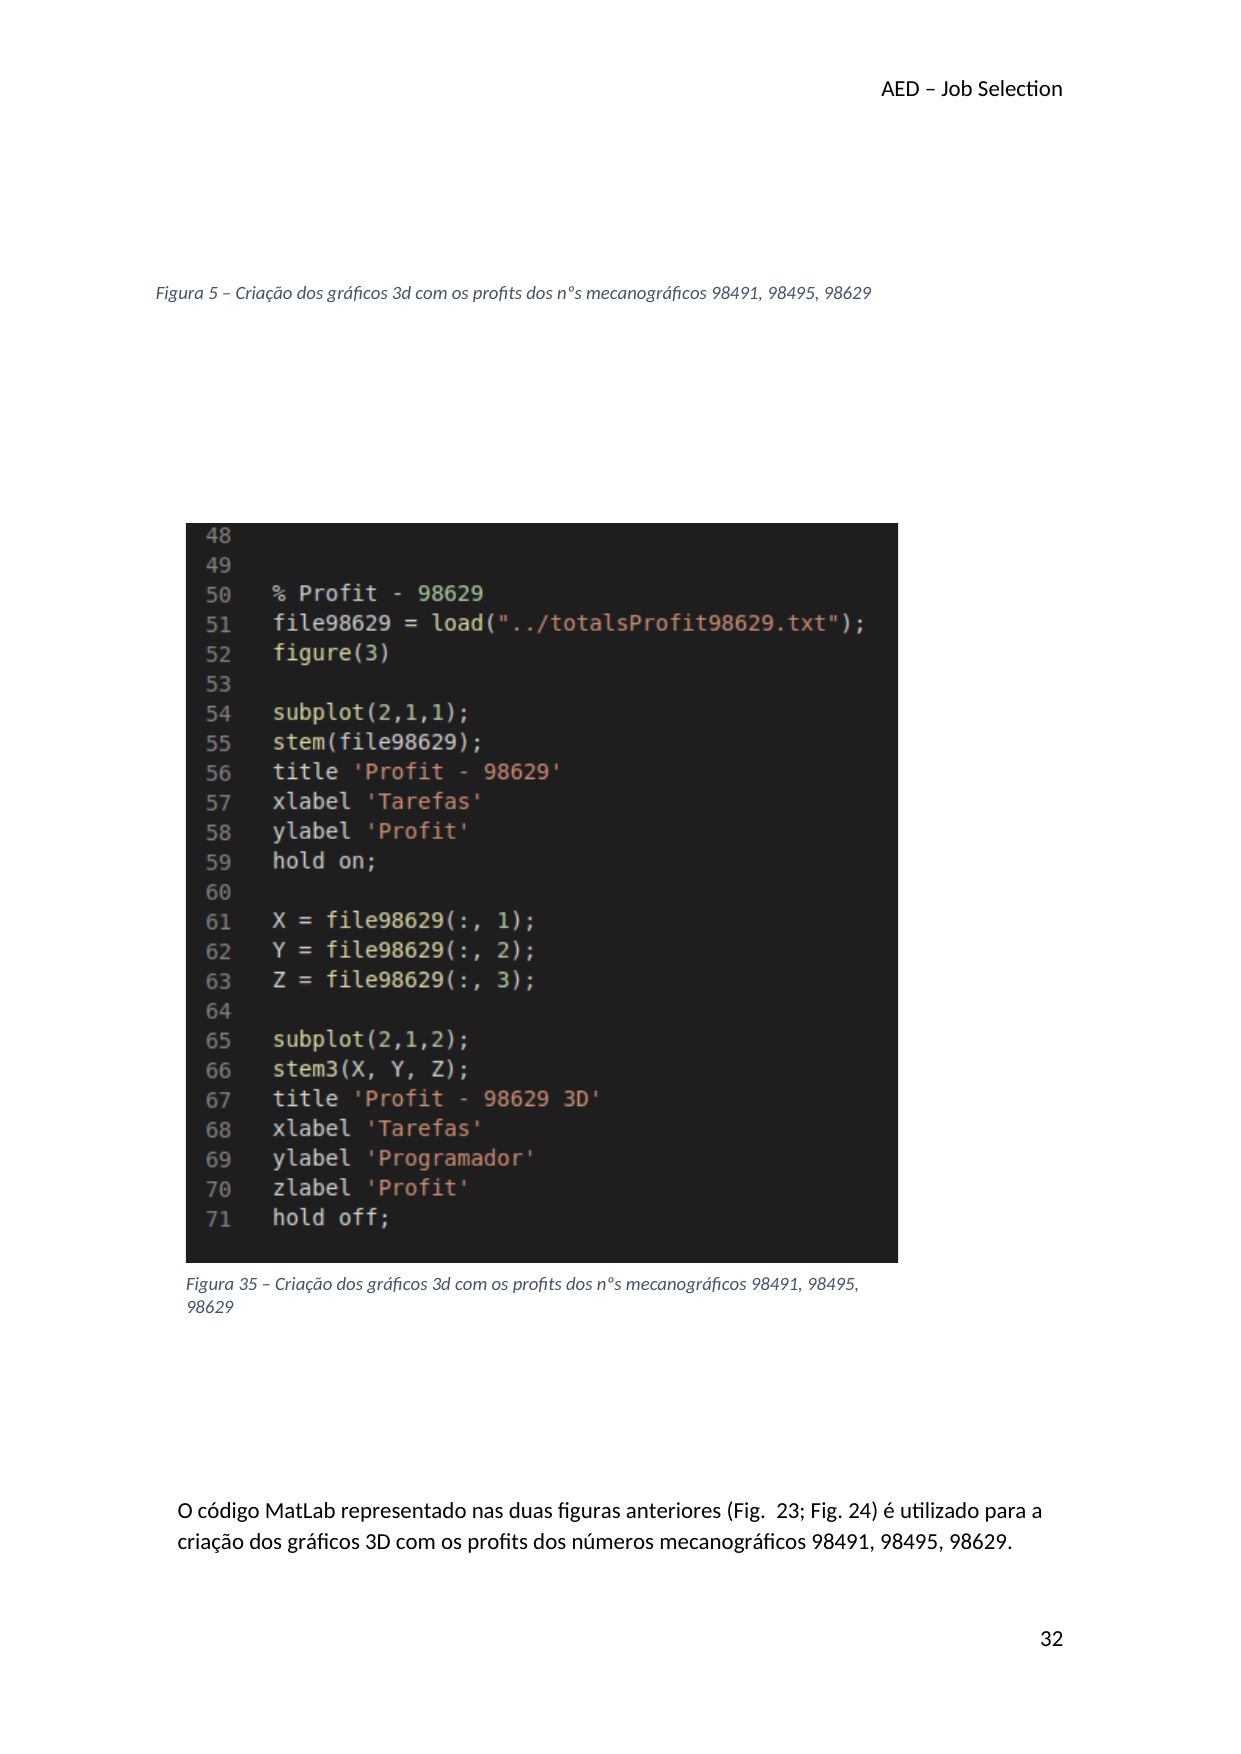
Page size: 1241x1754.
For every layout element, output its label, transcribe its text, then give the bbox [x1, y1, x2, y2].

picture [185, 523, 899, 1263]
subtitle O código MatLab representado nas duas figuras anteriores (Fig. 23; Fig. 24) é utilizado para a criação dos gráficos 3D com os profits dos números mecanográficos 98491, 98495, 98629. [177, 1497, 1063, 1555]
